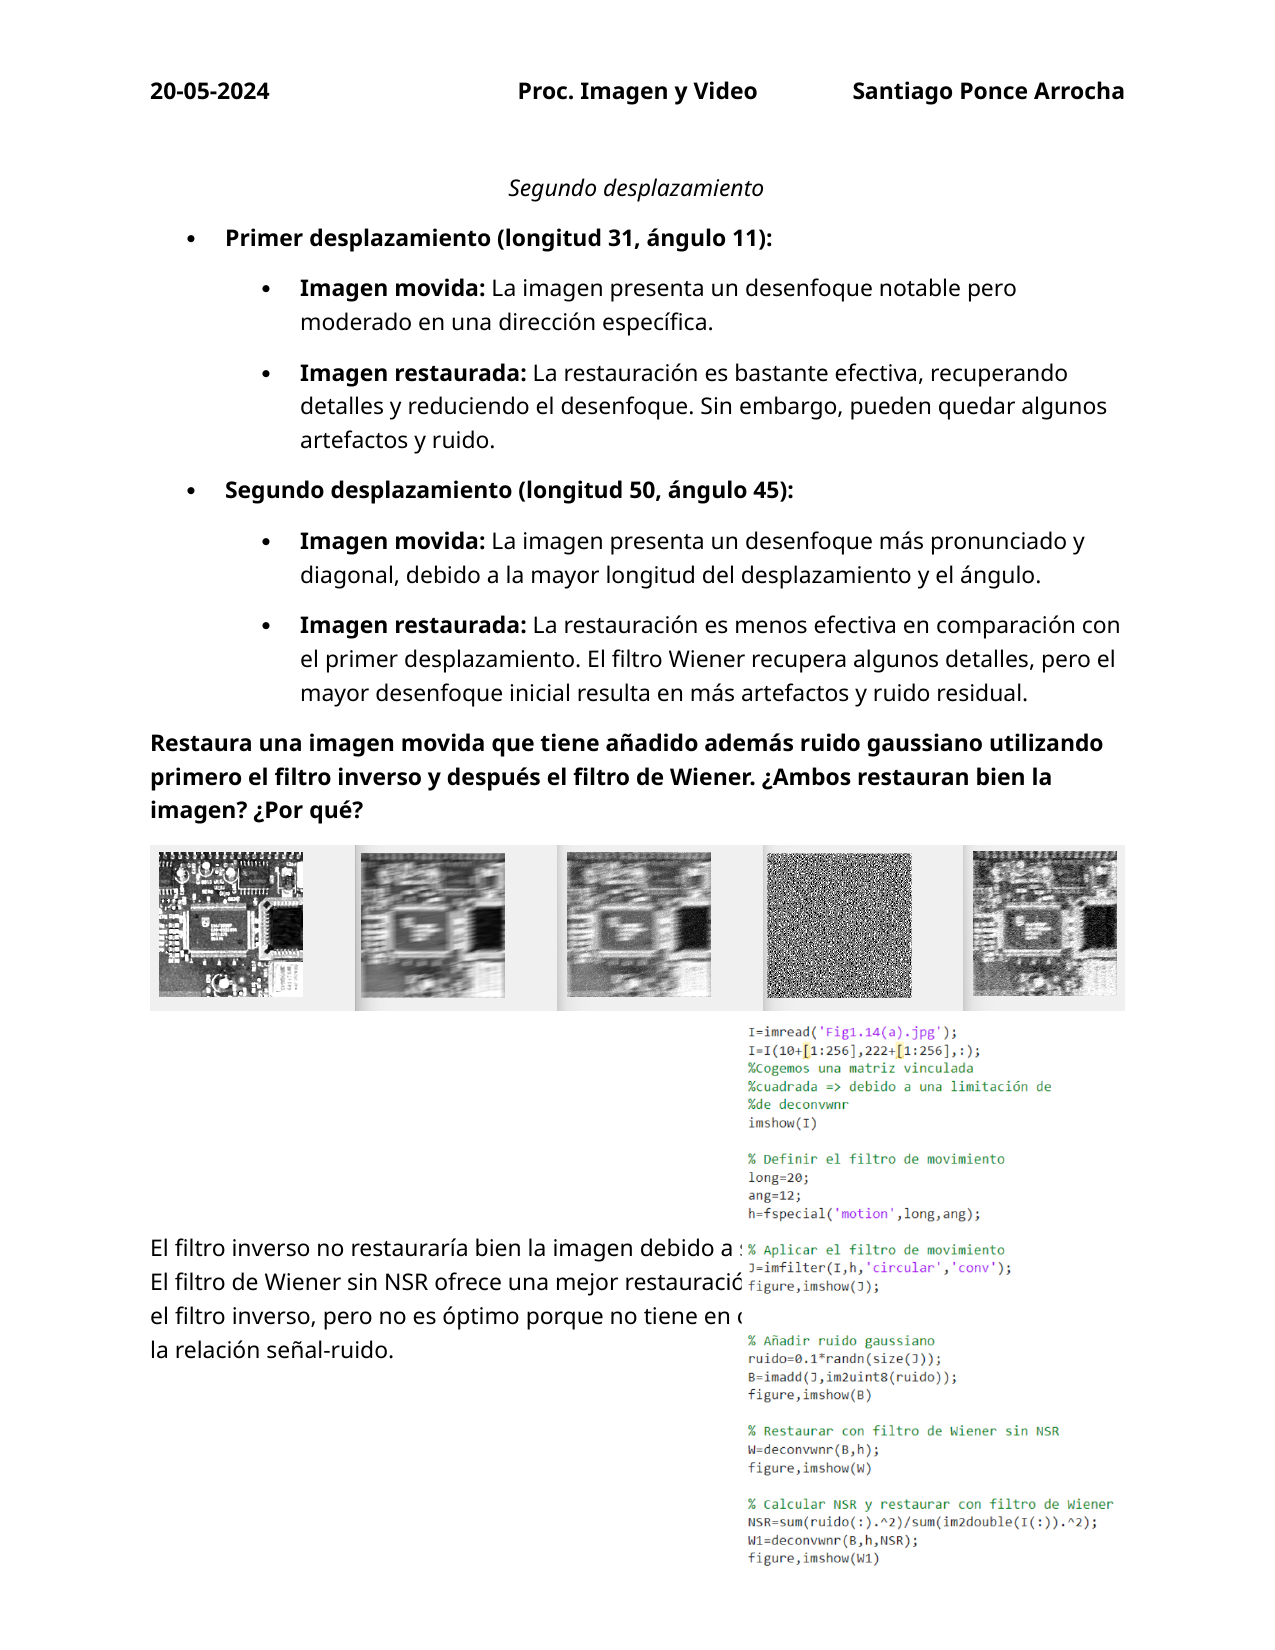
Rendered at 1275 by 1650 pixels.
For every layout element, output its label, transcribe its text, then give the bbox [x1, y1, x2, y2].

list Imagen movida: La imagen presenta un desenfoque notable pero moderado en una dirección específica. [262, 272, 1125, 337]
text El filtro de Wiener sin NSR ofrece una mejor restauración que [150, 1266, 741, 1297]
list Imagen restaurada: La restauración es menos efectiva en comparación con el primer desplazamiento. El filtro Wiener recupera algunos detalles, pero el mayor desenfoque inicial resulta en más artefactos y ruido residual. [262, 609, 1125, 708]
text Segundo desplazamiento [150, 172, 1125, 203]
list Segundo desplazamiento (longitud 50, ángulo 45): [187, 474, 1125, 506]
text Restaura una imagen movida que tiene añadido además ruido gaussiano utilizando primero el filtro inverso y después el filtro de Wiener. ¿Ambos restauran bien la imagen? ¿Por qué? [150, 727, 1125, 826]
picture [741, 1025, 1125, 1570]
text el filtro inverso, pero no es óptimo porque no tiene en cuenta [150, 1300, 741, 1331]
text la relación señal-ruido. [150, 1333, 741, 1365]
picture [150, 845, 1125, 1011]
list Imagen movida: La imagen presenta un desenfoque más pronunciado y diagonal, debido a la mayor longitud del desplazamiento y el ángulo. [262, 525, 1125, 590]
list Primer desplazamiento (longitud 31, ángulo 11): [187, 222, 1125, 253]
list Imagen restaurada: La restauración es bastante efectiva, recuperando detalles y reduciendo el desenfoque. Sin embargo, pueden quedar algunos artefactos y ruido. [262, 357, 1125, 455]
text El filtro inverso no restauraría bien la imagen debido a su alta [150, 1232, 741, 1263]
